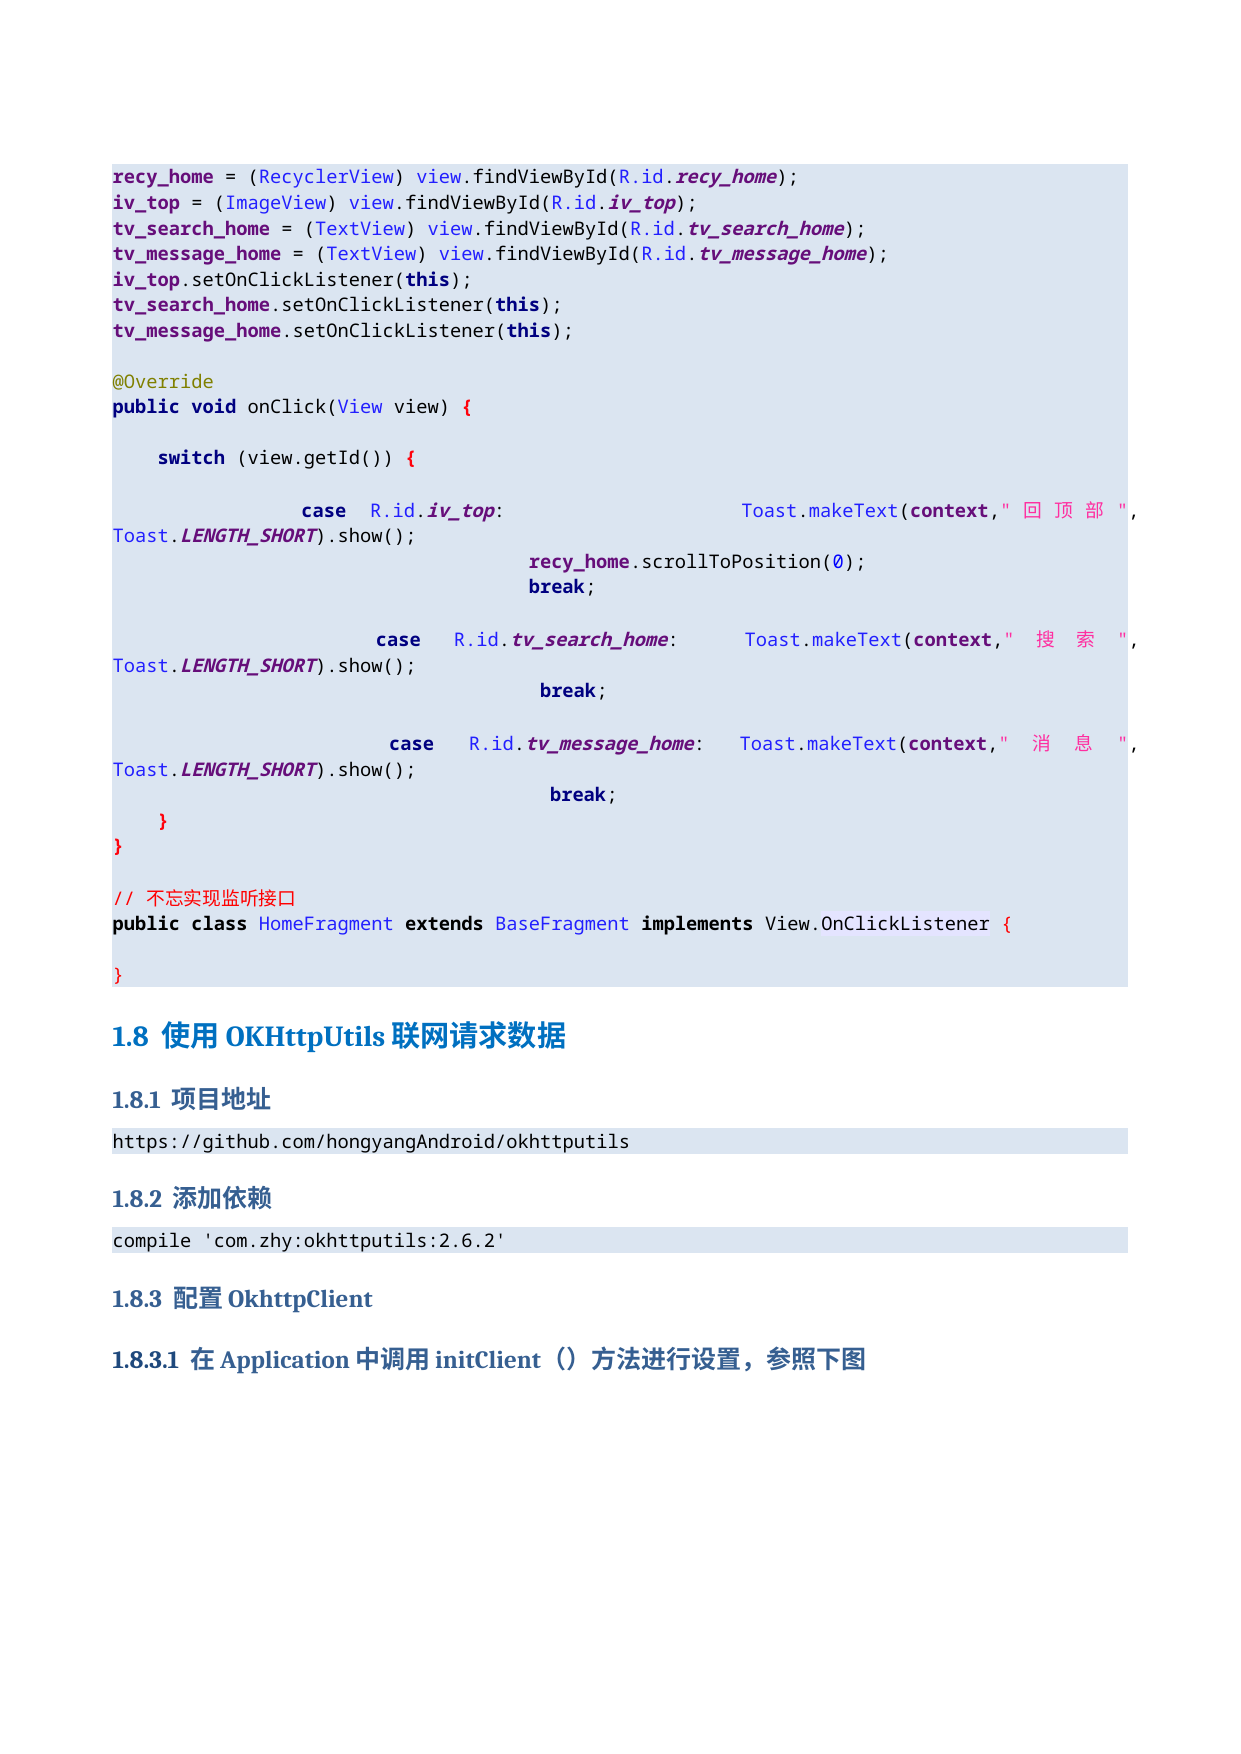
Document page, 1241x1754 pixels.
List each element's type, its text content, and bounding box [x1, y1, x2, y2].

subtitle 项目地址 [112, 1079, 1128, 1116]
subtitle 在Application中调用initClient（）方法进行设置，参照下图 [112, 1339, 1128, 1376]
text @Override public void onClick(View view) { switch (view.getId()) { case R.id.iv_top: Toast.makeText(context,"回顶部",Toast.LENGTH_SHORT).show(); recy_home.scrollToPosition(0); break; case R.id.tv_search_home: Toast.makeText(context,"搜索",Toast.LENGTH_SHORT).show(); break; case R.id.tv_message_home: Toast.makeText(context,"消息",Toast.LENGTH_SHORT).show(); break; } } [112, 368, 1128, 858]
text recy_home = (RecyclerView) view.findViewById(R.id.recy_home); iv_top = (ImageView) view.findViewById(R.id.iv_top); tv_search_home = (TextView) view.findViewById(R.id.tv_search_home); tv_message_home = (TextView) view.findViewById(R.id.tv_message_home); iv_top.setOnClickListener(this); tv_search_home.setOnClickListener(this); tv_message_home.setOnClickListener(this); [112, 164, 1128, 342]
text public class HomeFragment extends BaseFragment implements View.OnClickListener { [112, 911, 821, 936]
subtitle 使用OKHttpUtils联网请求数据 [112, 1012, 1128, 1054]
text } [112, 962, 1128, 987]
subtitle 配置OkhttpClient [112, 1278, 1128, 1314]
text https://github.com/hongyangAndroid/okhttputils [112, 1128, 1128, 1154]
subtitle 添加依赖 [112, 1179, 1128, 1215]
text // 不忘实现监听接口 [112, 883, 1128, 911]
text compile 'com.zhy:okhttputils:2.6.2' [112, 1227, 1128, 1253]
